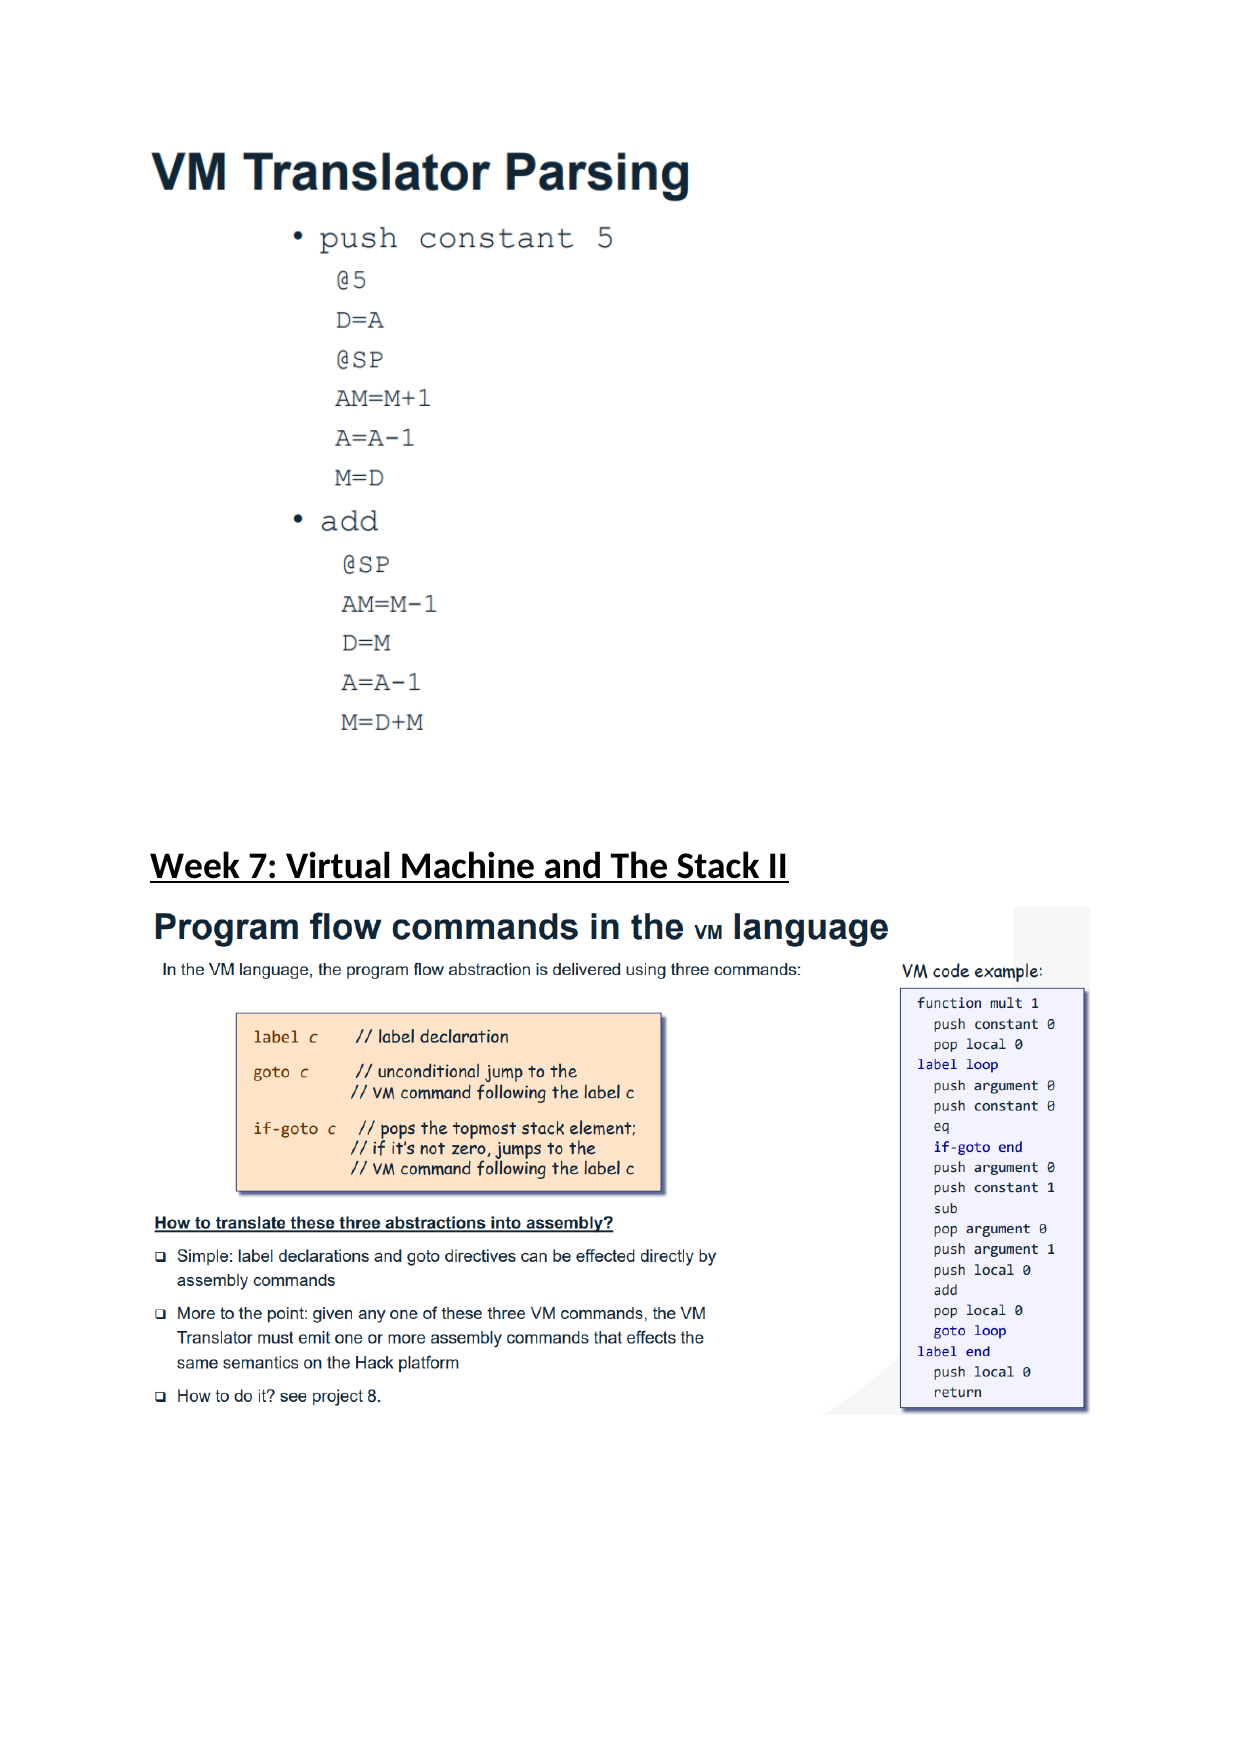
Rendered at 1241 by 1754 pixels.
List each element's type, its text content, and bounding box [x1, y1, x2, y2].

picture [150, 150, 712, 756]
subtitle Week 7: Virtual Machine and The Stack II [150, 842, 1090, 887]
picture [150, 907, 1091, 1415]
